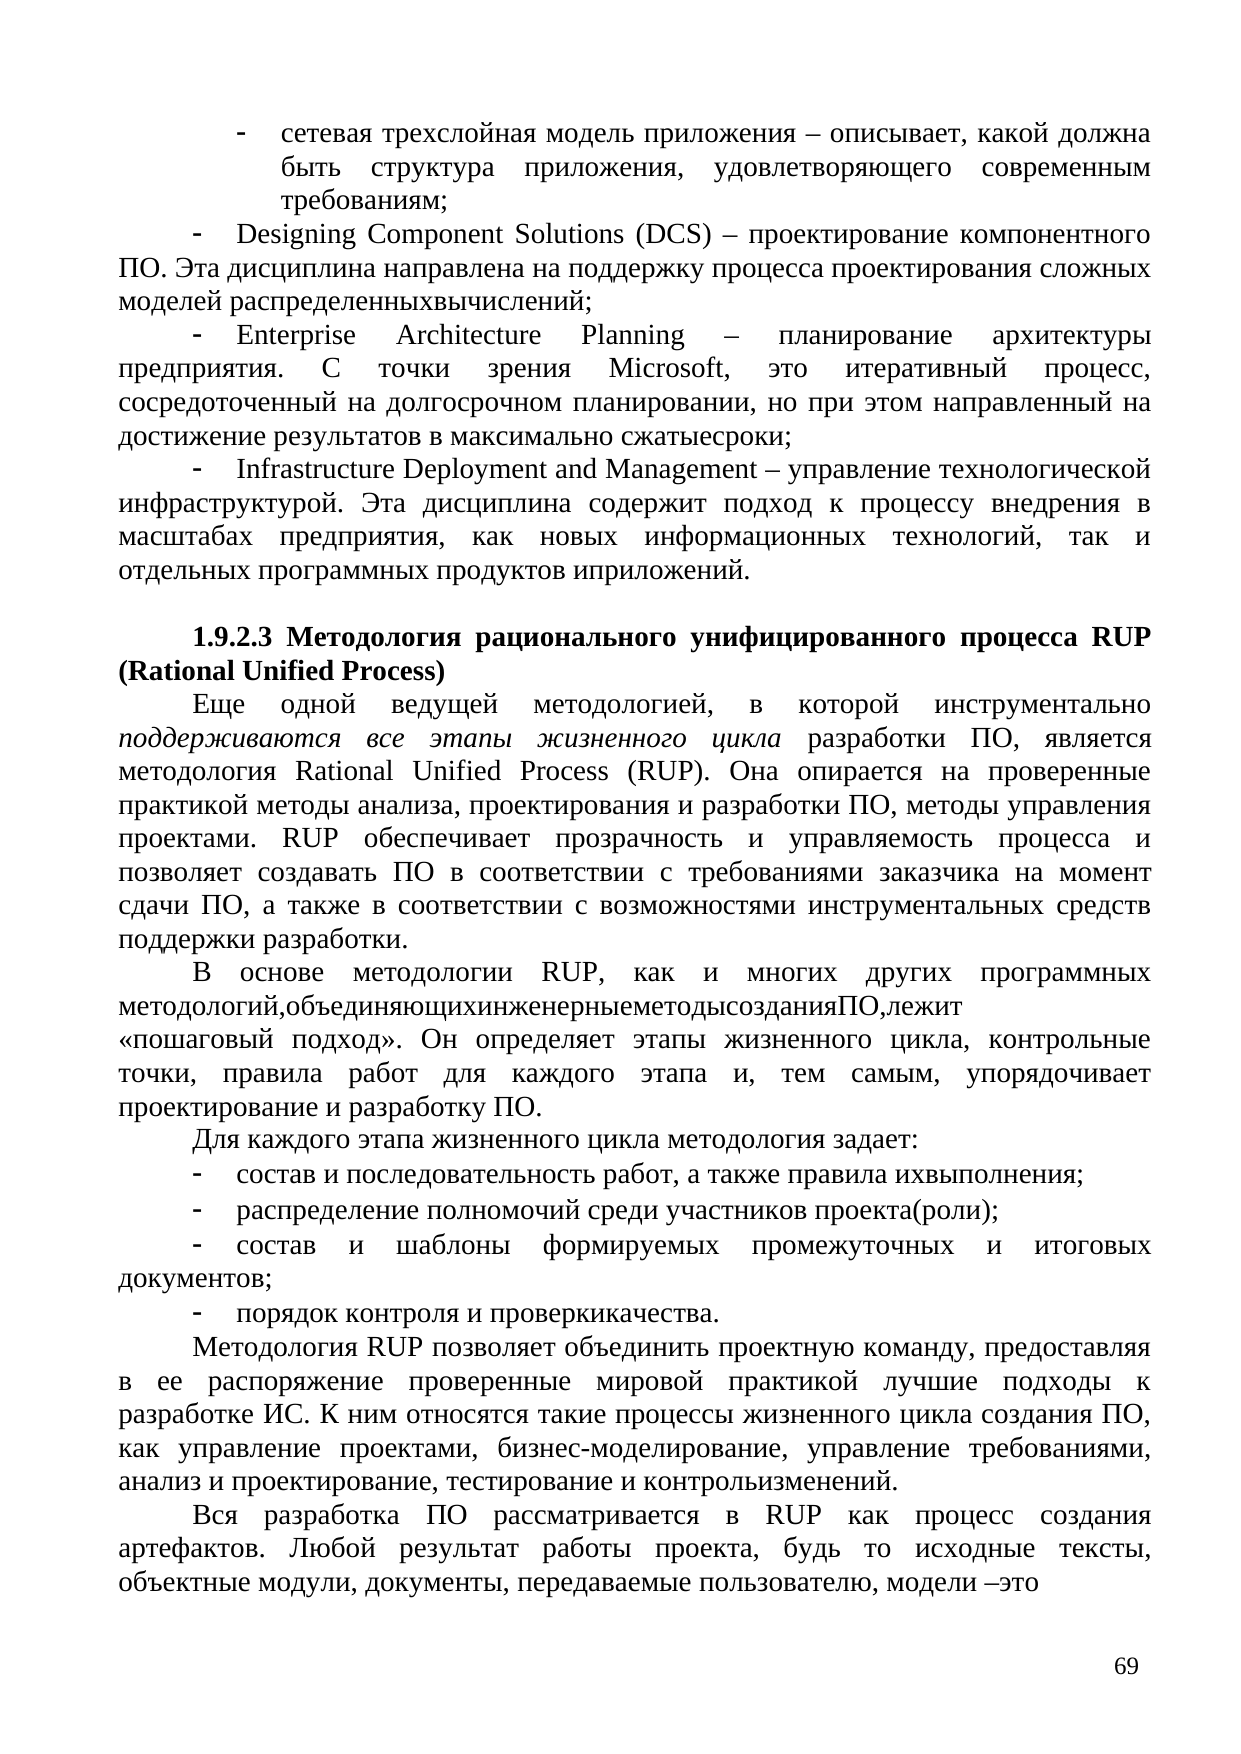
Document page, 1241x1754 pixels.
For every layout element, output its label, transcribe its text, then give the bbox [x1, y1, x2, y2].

text Вся разработка ПО рассматривается в RUP как процесс создания артефактов. Любой результат работы проекта, будь то исходные тексты, объектные модули, документы, передаваемые пользователю, модели –это [118, 1497, 1152, 1598]
list Enterprise Architecture Planning – планирование архитектуры предприятия. С точки зрения Microsoft, это итеративный процесс, сосредоточенный на долгосрочном планировании, но при этом направленный на достижение результатов в максимально сжатыесроки; [118, 317, 1152, 451]
list порядок контроля и проверкикачества. [192, 1294, 1176, 1329]
list сетевая трехслойная модель приложения – описывает, какой должна быть структура приложения, удовлетворяющего современным требованиям; [236, 115, 1151, 216]
list Designing Component Solutions (DCS) – проектирование компонентного ПО. Эта дисциплина направлена на поддержку процесса проектирования сложных моделей распределенныхвычислений; [118, 216, 1152, 317]
text Для каждого этапа жизненного цикла методология задает: [192, 1122, 1176, 1156]
text В основе методологии RUP, как и многих других программных методологий,объединяющихинженерныеметодысозданияПО,лежит [118, 954, 1152, 1022]
text Еще одной ведущей методологией, в которой инструментально поддерживаются все этапы жизненного цикла разработки ПО, является методология Rational Unified Process (RUP). Она опирается на проверенные практикой методы анализа, проектирования и разработки ПО, методы управления проектами. RUP обеспечивает прозрачность и управляемость процесса и позволяет создавать ПО в соответствии с требованиями заказчика на момент сдачи ПО, а также в соответствии с возможностями инструментальных средств поддержки разработки. [118, 686, 1152, 954]
list состав и последовательность работ, а также правила ихвыполнения; [192, 1156, 1176, 1191]
list состав и шаблоны формируемых промежуточных и итоговых документов; [118, 1227, 1152, 1294]
text Методология RUP позволяет объединить проектную команду, предоставляя в ее распоряжение проверенные мировой практикой лучшие подходы к разработке ИС. К ним относятся такие процессы жизненного цикла создания ПО, как управление проектами, бизнес-моделирование, управление требованиями, анализ и проектирование, тестирование и контрольизменений. [118, 1329, 1152, 1497]
text 1.9.2.3 Методология рационального унифицированного процесса RUP (Rational Unified Process) [118, 619, 1152, 686]
list распределение полномочий среди участников проекта(роли); [192, 1191, 1176, 1227]
list Infrastructure Deployment and Management – управление технологической инфраструктурой. Эта дисциплина содержит подход к процессу внедрения в масштабах предприятия, как новых информационных технологий, так и отдельных программных продуктов иприложений. [118, 451, 1152, 585]
text «пошаговый подход». Он определяет этапы жизненного цикла, контрольные точки, правила работ для каждого этапа и, тем самым, упорядочивает проектирование и разработку ПО. [118, 1022, 1152, 1122]
